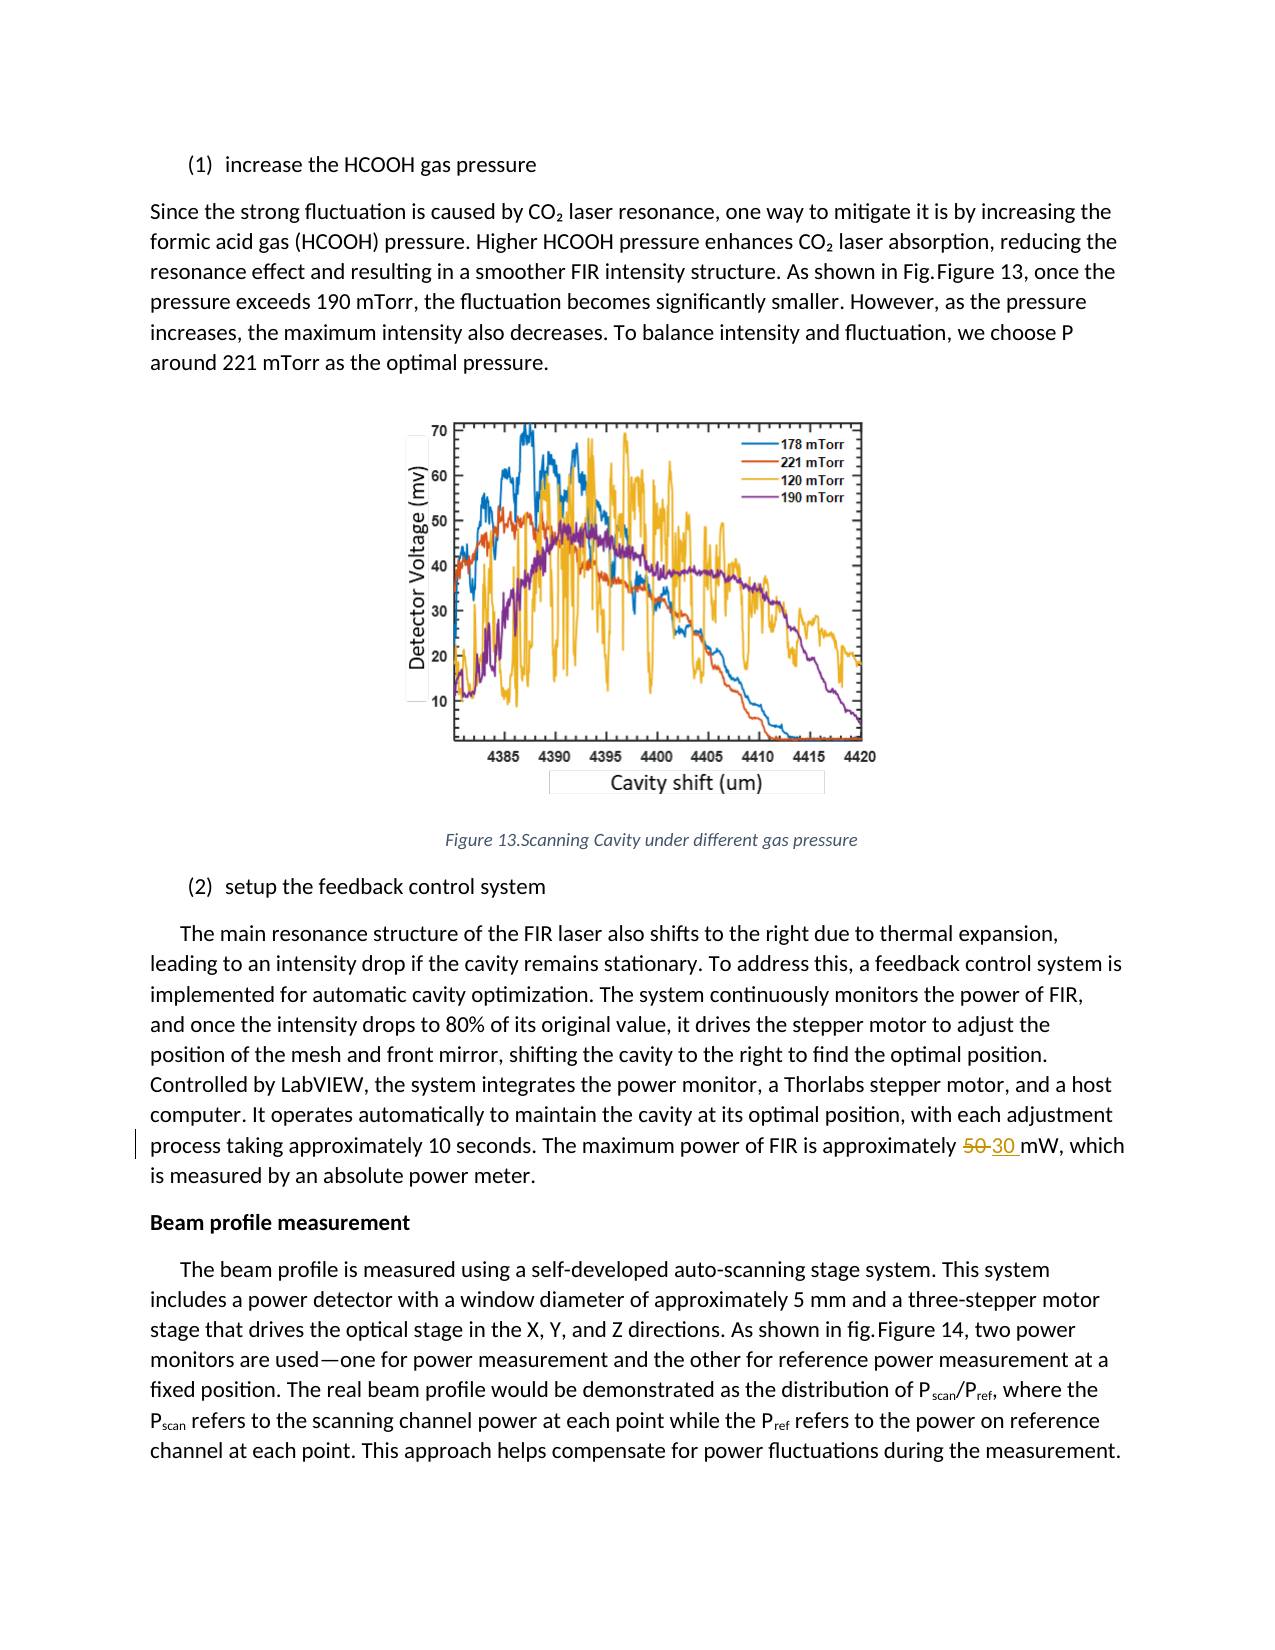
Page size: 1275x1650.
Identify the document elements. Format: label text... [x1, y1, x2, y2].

list setup the feedback control system [187, 872, 1125, 900]
text Beam profile measurement [150, 1208, 1125, 1236]
picture [386, 394, 911, 810]
text The main resonance structure of the FIR laser also shifts to the right due to thermal expansion, leading to an intensity drop if the cavity remains stationary. To address this, a feedback control system is implemented for automatic cavity optimization. The system continuously monitors the power of FIR, and once the intensity drops to 80% of its original value, it drives the stepper motor to adjust the position of the mesh and front mirror, shifting the cavity to the right to find the optimal position. Controlled by LabVIEW, the system integrates the power monitor, a Thorlabs stepper motor, and a host computer. It operates automatically to maintain the cavity at its optimal position, with each adjustment process taking approximately 10 seconds. The maximum power of FIR is approximately mW, which is measured by an absolute power meter. [150, 919, 1125, 1189]
text Since the strong fluctuation is caused by CO₂ laser resonance, one way to mitigate it is by increasing the formic acid gas (HCOOH) pressure. Higher HCOOH pressure enhances CO₂ laser absorption, reducing the resonance effect and resulting in a smoother FIR intensity structure. As shown in Fig.13, once the pressure exceeds 190 mTorr, the fluctuation becomes significantly smaller. However, as the pressure increases, the maximum intensity also decreases. To balance intensity and fluctuation, we choose P around 221 mTorr as the optimal pressure. [150, 197, 1125, 376]
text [150, 1255, 1125, 1464]
list increase the HCOOH gas pressure [187, 150, 1125, 178]
